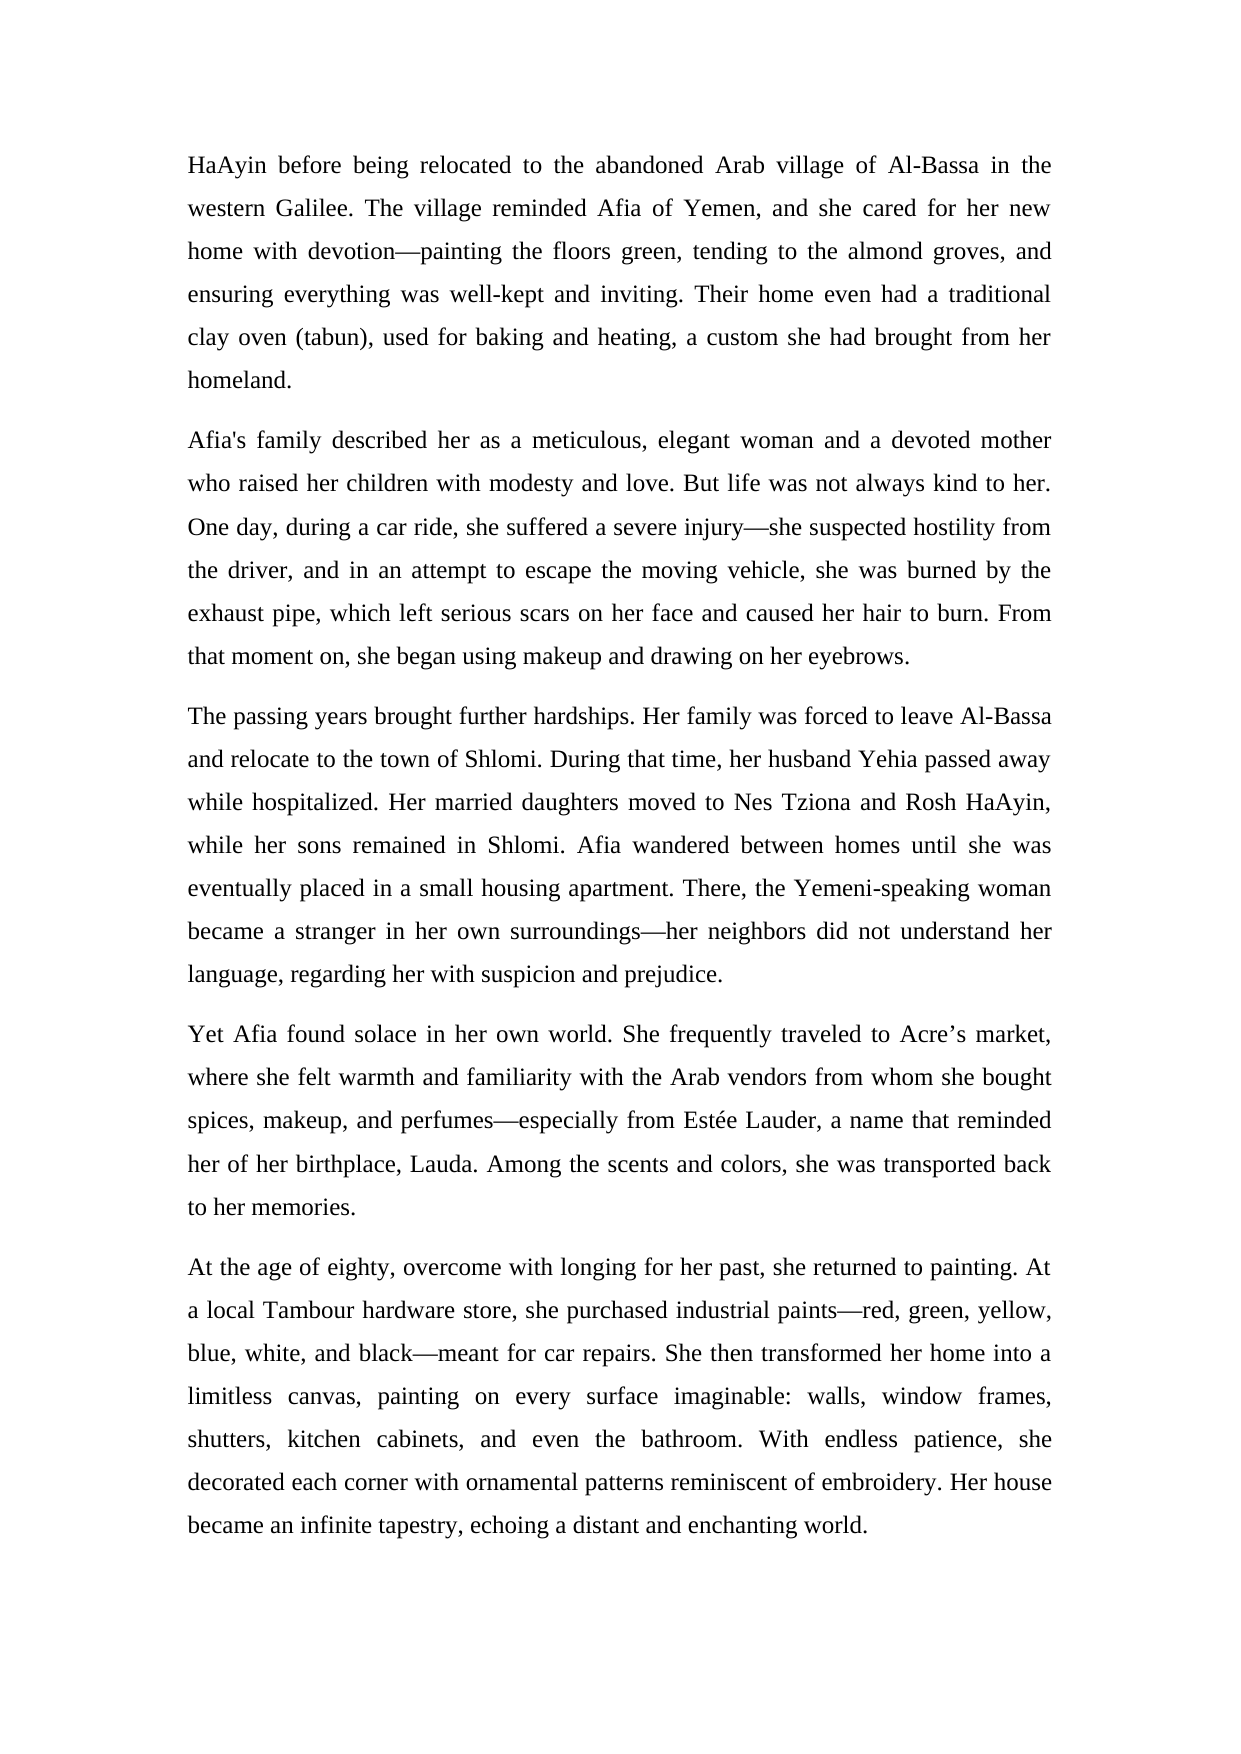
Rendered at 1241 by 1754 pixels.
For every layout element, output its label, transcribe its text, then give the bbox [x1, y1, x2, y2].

text Yet Afia found solace in her own world. She frequently traveled to Acre’s market, where she felt warmth and familiarity with the Arab vendors from whom she bought spices, makeup, and perfumes—especially from Estée Lauder, a name that reminded her of her birthplace, Lauda. Among the scents and colors, she was transported back to her memories. [187, 1019, 1053, 1221]
text Afia's family described her as a meticulous, elegant woman and a devoted mother who raised her children with modesty and love. But life was not always kind to her. One day, during a car ride, she suffered a severe injury—she suspected hostility from the driver, and in an attempt to escape the moving vehicle, she was burned by the exhaust pipe, which left serious scars on her face and caused her hair to burn. From that moment on, she began using makeup and drawing on her eyebrows. [187, 425, 1053, 670]
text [187, 150, 1053, 394]
text The passing years brought further hardships. Her family was forced to leave Al-Bassa and relocate to the town of Shlomi. During that time, her husband Yehia passed away while hospitalized. Her married daughters moved to Nes Tziona and Rosh HaAyin, while her sons remained in Shlomi. Afia wandered between homes until she was eventually placed in a small housing apartment. There, the Yemeni-speaking woman became a stranger in her own surroundings—her neighbors did not understand her language, regarding her with suspicion and prejudice. [187, 701, 1053, 988]
text At the age of eighty, overcome with longing for her past, she returned to painting. At a local Tambour hardware store, she purchased industrial paints—red, green, yellow, blue, white, and black—meant for car repairs. She then transformed her home into a limitless canvas, painting on every surface imaginable: walls, window frames, shutters, kitchen cabinets, and even the bathroom. With endless patience, she decorated each corner with ornamental patterns reminiscent of embroidery. Her house became an infinite tapestry, echoing a distant and enchanting world. [187, 1252, 1053, 1539]
